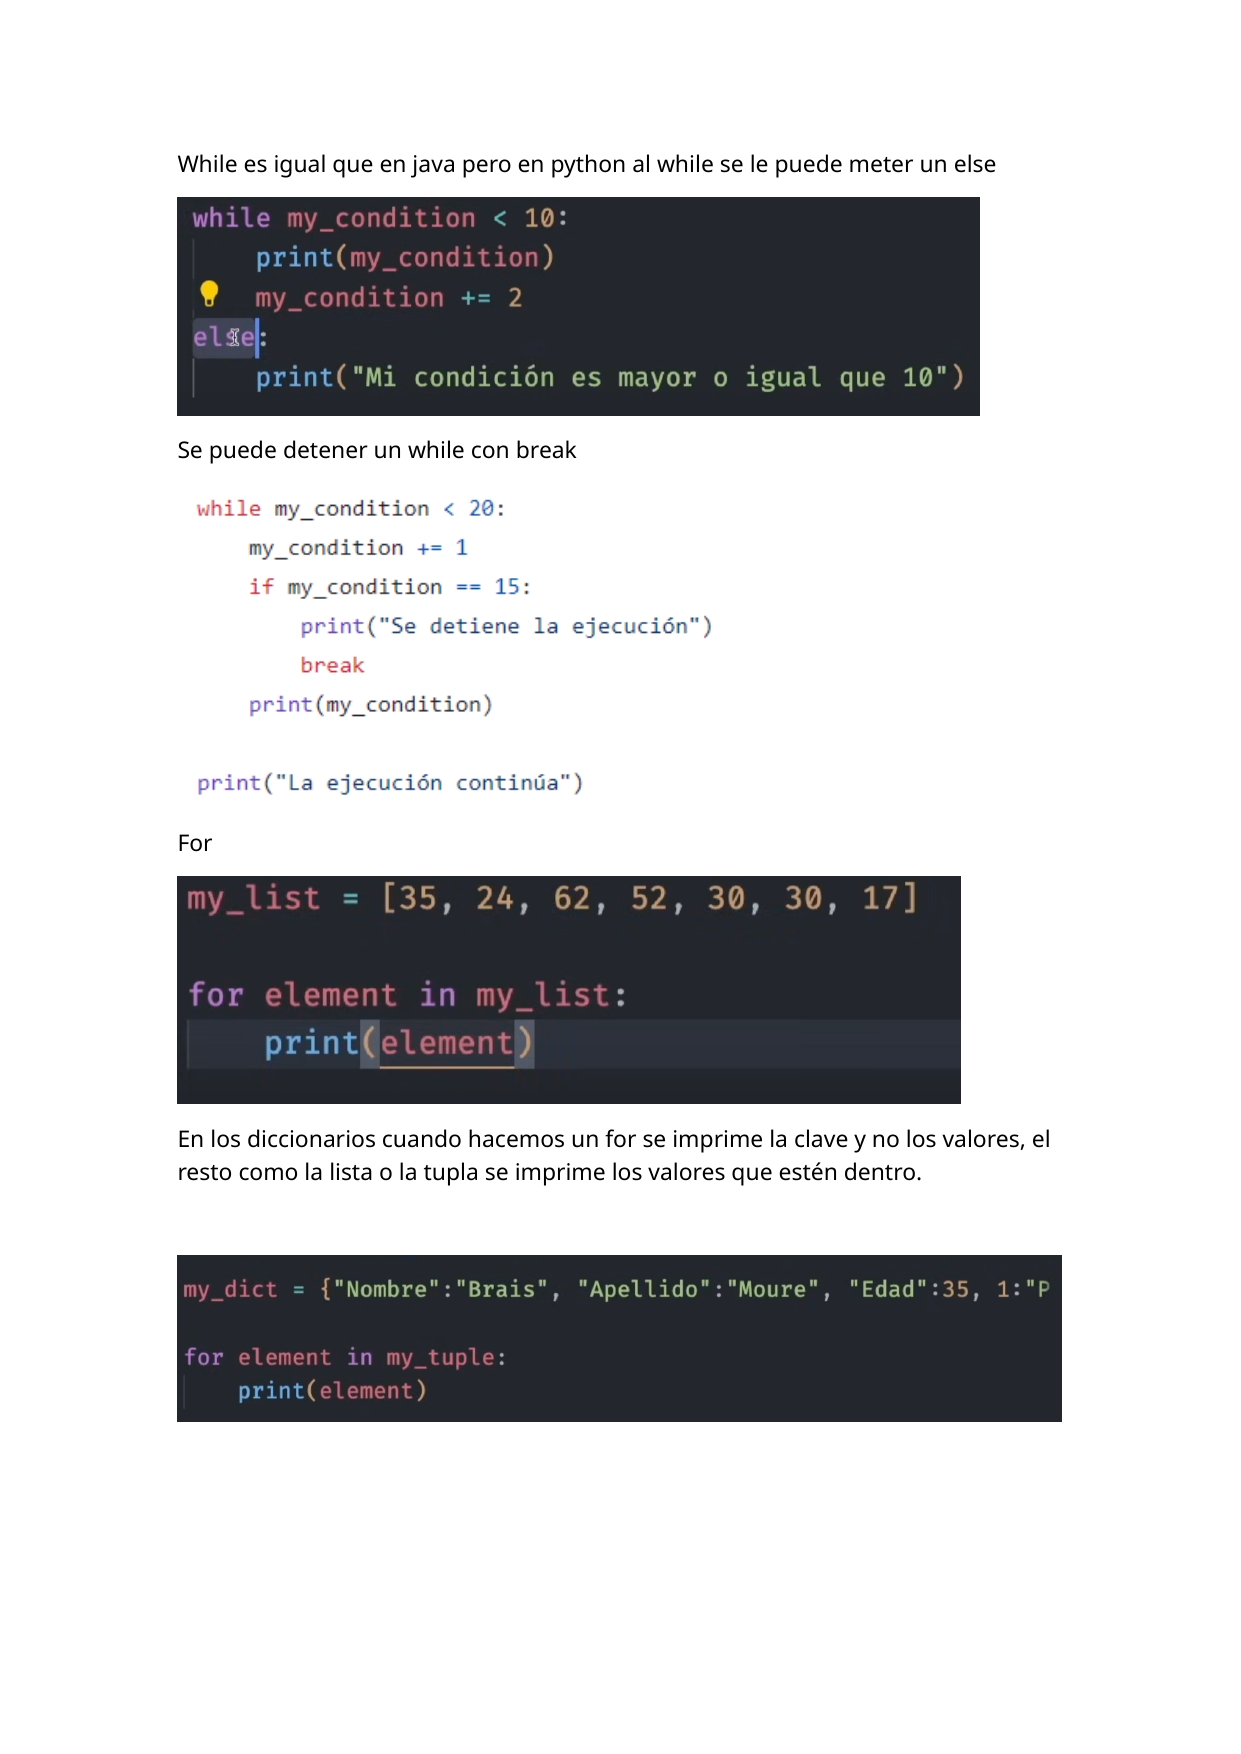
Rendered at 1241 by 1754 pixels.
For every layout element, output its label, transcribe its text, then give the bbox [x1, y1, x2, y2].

picture [177, 876, 961, 1104]
text While es igual que en java pero en python al while se le puede meter un else [177, 148, 1063, 179]
text En los diccionarios cuando hacemos un for se imprime la clave y no los valores, el resto como la lista o la tupla se imprime los valores que estén dentro. [177, 1123, 1063, 1187]
text For [177, 827, 1063, 858]
picture [177, 1255, 1062, 1422]
picture [177, 197, 980, 416]
picture [177, 483, 750, 809]
text Se puede detener un while con break [177, 434, 1063, 465]
